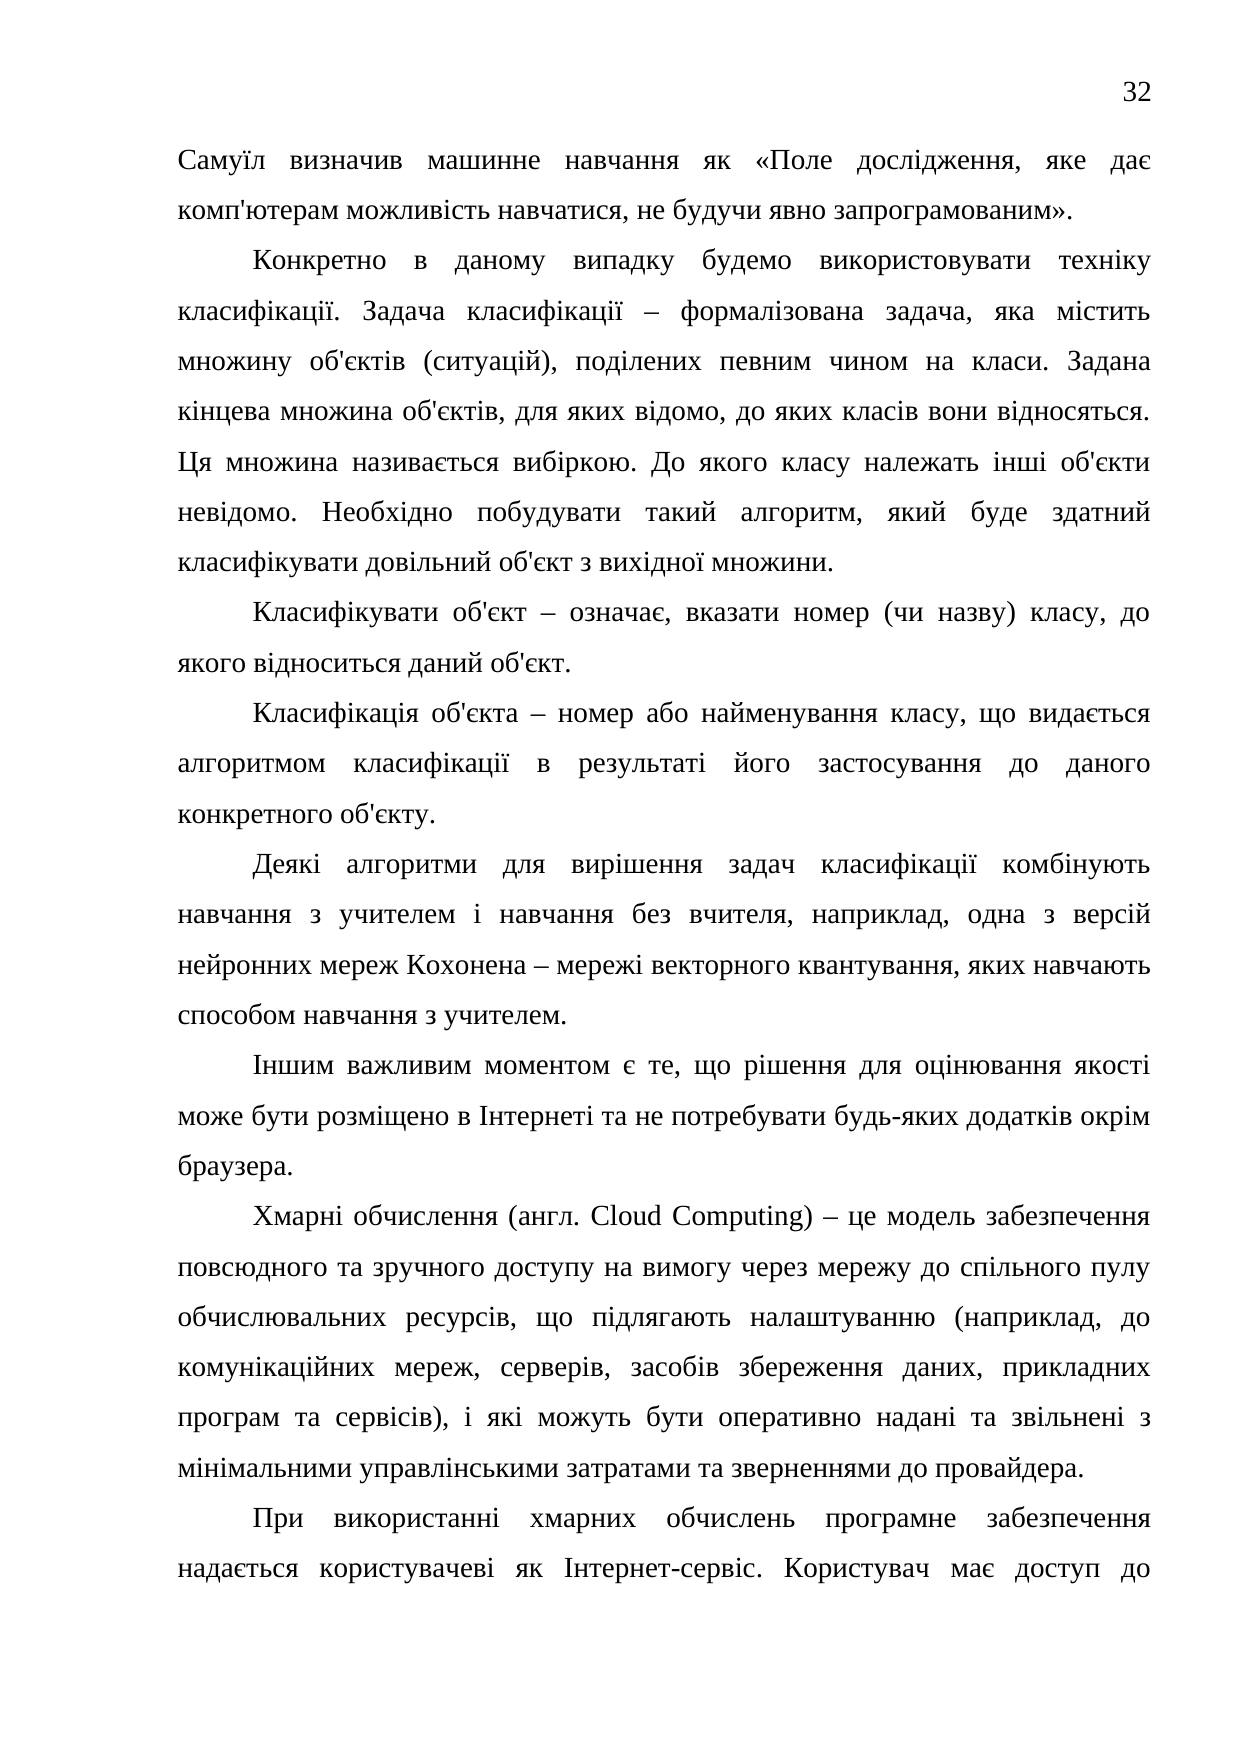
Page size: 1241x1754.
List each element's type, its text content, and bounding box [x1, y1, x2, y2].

text Класифікація об'єкта – номер або найменування класу, що видається алгоритмом класифікації в результаті його застосування до даного конкретного об'єкту. [177, 695, 1152, 829]
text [177, 142, 1152, 226]
text Іншим важливим моментом є те, що рішення для оцінювання якості може бути розміщено в Інтернеті та не потребувати будь-яких додатків окрім браузера. [177, 1047, 1152, 1182]
text Деякі алгоритми для вирішення задач класифікації комбінують навчання з учителем і навчання без вчителя, наприклад, одна з версій нейронних мереж Кохонена – мережі векторного квантування, яких навчають способом навчання з учителем. [177, 846, 1152, 1031]
text Хмарні обчислення (англ. Cloud Computing) – це модель забезпечення повсюдного та зручного доступу на вимогу через мережу до спільного пулу обчислювальних ресурсів, що підлягають налаштуванню (наприклад, до комунікаційних мереж, серверів, засобів збереження даних, прикладних програм та сервісів), і які можуть бути оперативно надані та звільнені з мінімальними управлінськими затратами та зверненнями до провайдера. [177, 1198, 1152, 1483]
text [177, 1500, 1152, 1584]
text Конкретно в даному випадку будемо використовувати техніку класифікації. Задача класифікації – формалізована задача, яка містить множину об'єктів (ситуацій), поділених певним чином на класи. Задана кінцева множина об'єктів, для яких відомо, до яких класів вони відносяться. Ця множина називається вибіркою. До якого класу належать інші об'єкти невідомо. Необхідно побудувати такий алгоритм, який буде здатний класифікувати довільний об'єкт з вихідної множини. [177, 242, 1152, 578]
text Класифікувати об'єкт – означає, вказати номер (чи назву) класу, до якого відноситься даний об'єкт. [177, 594, 1152, 678]
